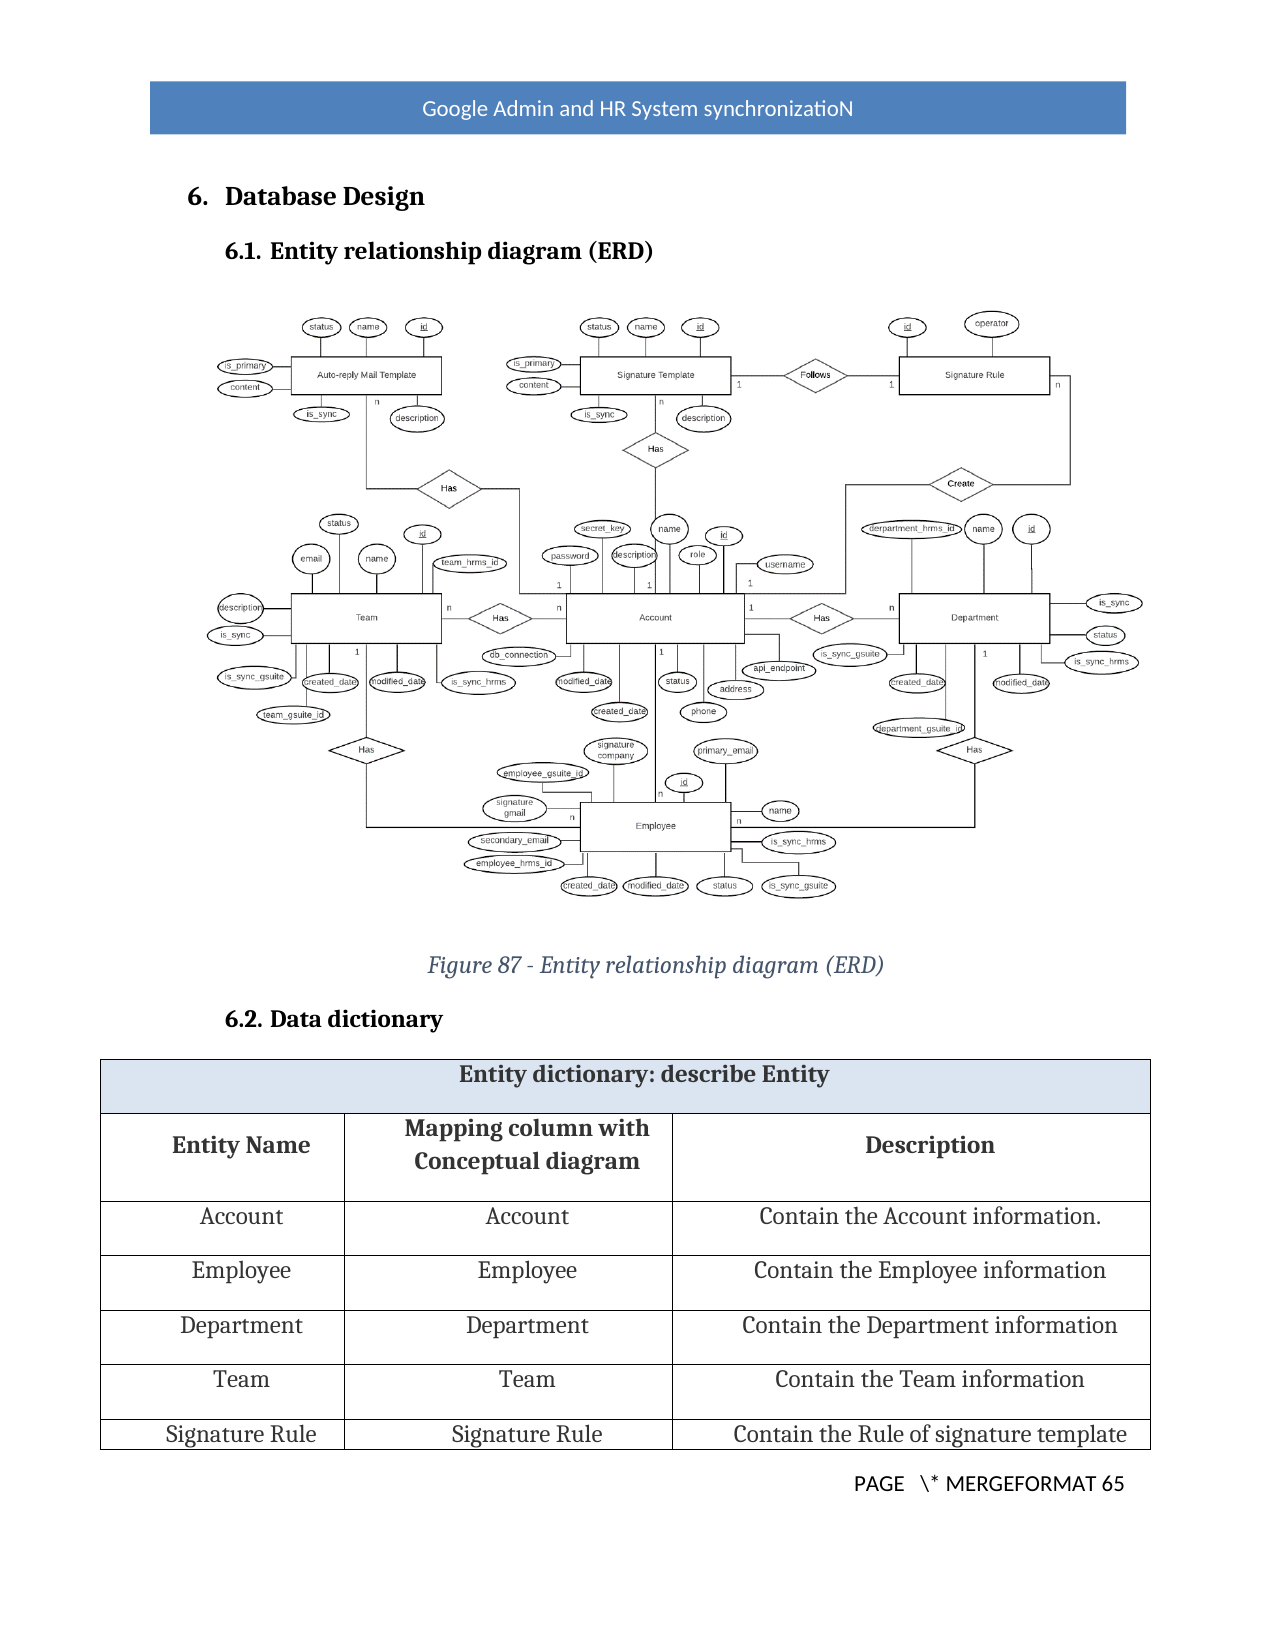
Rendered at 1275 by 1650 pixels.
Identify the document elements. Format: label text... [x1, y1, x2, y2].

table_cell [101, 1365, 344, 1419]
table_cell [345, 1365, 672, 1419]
subtitle Entity relationship diagram (ERD) [225, 237, 1125, 266]
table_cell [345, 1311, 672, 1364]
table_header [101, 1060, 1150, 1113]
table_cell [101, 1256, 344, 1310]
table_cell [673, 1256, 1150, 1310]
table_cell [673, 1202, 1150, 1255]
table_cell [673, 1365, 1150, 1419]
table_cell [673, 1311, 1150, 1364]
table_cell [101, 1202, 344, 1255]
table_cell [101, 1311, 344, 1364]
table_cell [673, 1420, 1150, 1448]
picture [187, 291, 1162, 918]
subtitle Database Design [187, 181, 1125, 212]
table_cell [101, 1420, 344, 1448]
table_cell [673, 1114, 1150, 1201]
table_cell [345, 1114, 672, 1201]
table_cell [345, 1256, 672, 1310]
text Figure 87 - Entity relationship diagram (ERD) [187, 951, 1125, 980]
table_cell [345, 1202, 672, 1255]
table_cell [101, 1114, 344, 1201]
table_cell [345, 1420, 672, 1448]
subtitle Data dictionary [225, 1005, 1125, 1034]
